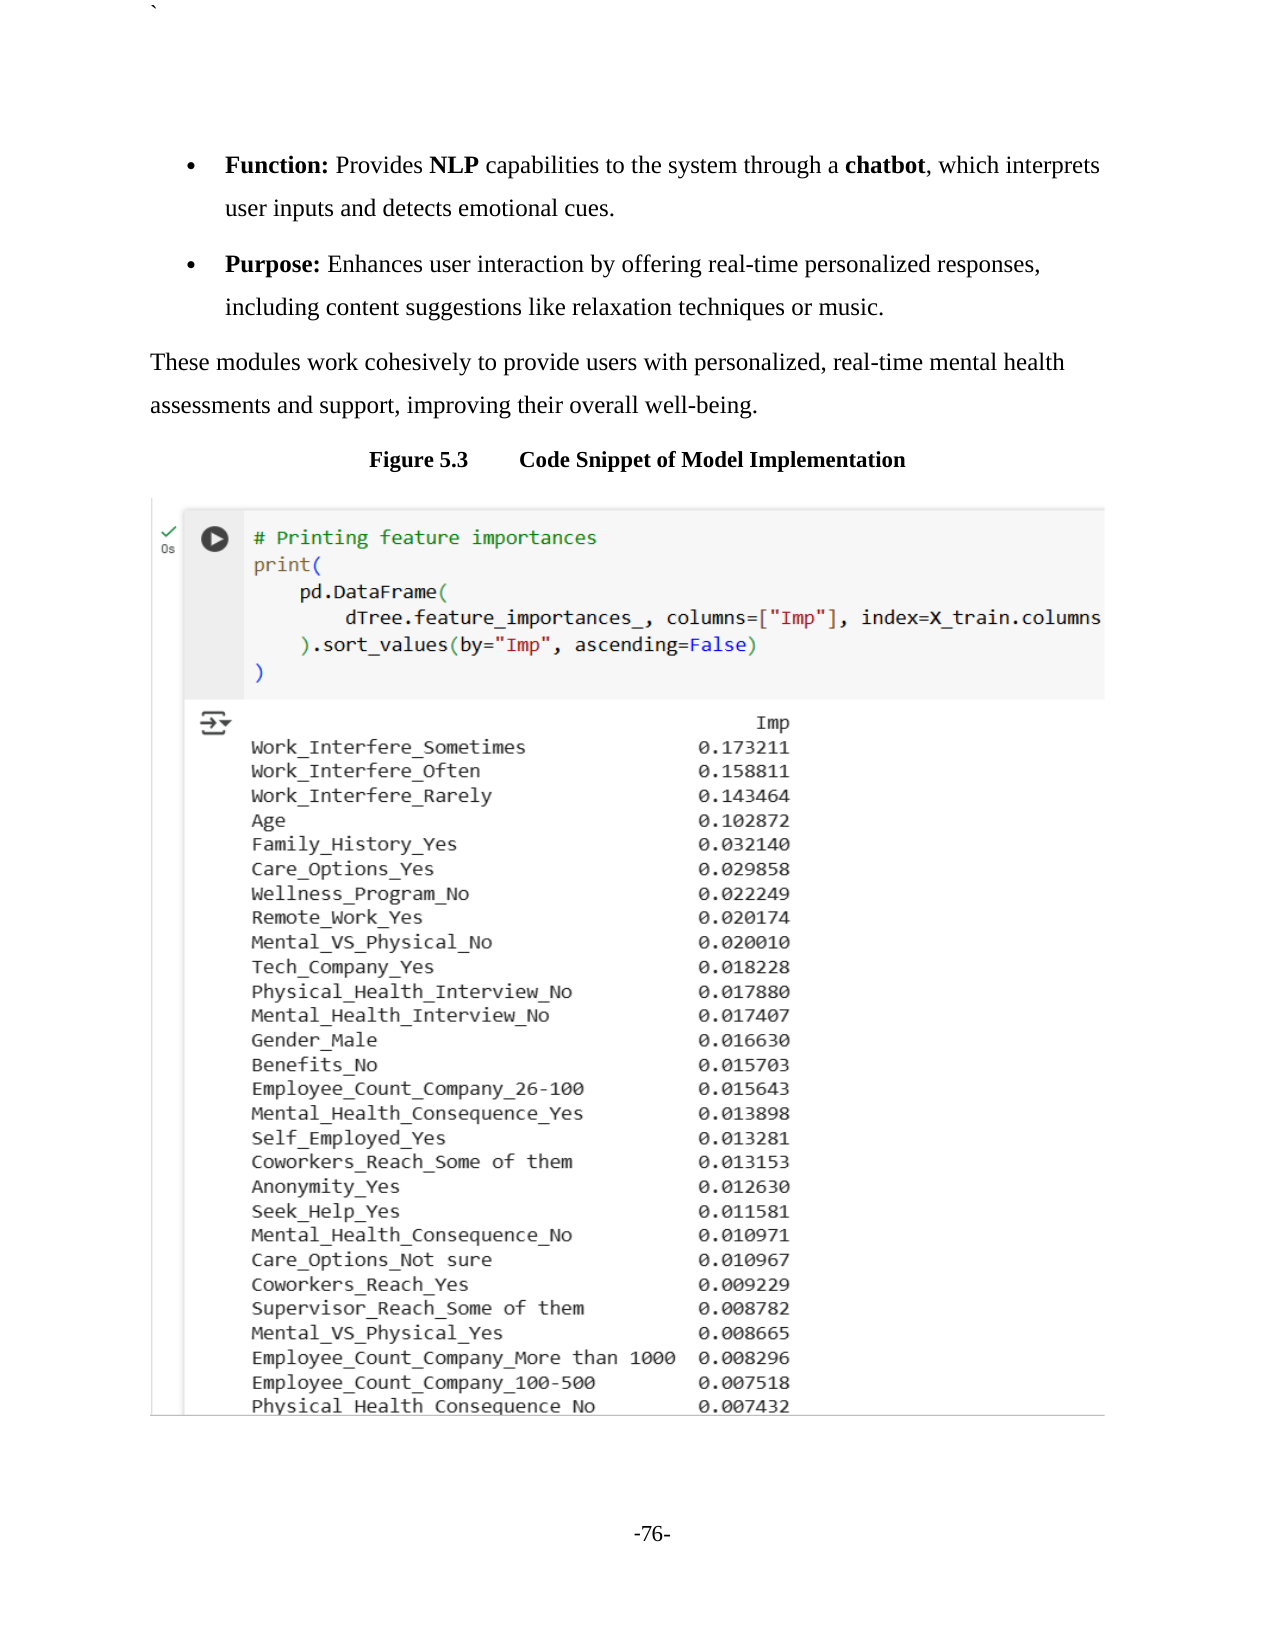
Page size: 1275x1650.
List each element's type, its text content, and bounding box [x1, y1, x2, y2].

list Function: Provides NLP capabilities to the system through a chatbot, which interprets user inputs and detects emotional cues. [187, 150, 1125, 222]
list Purpose: Enhances user interaction by offering real-time personalized responses, including content suggestions like relaxation techniques or music. [187, 249, 1125, 321]
text These modules work cohesively to provide users with personalized, real-time mental health assessments and support, improving their overall well-being. [150, 347, 1125, 419]
picture [150, 498, 1105, 1416]
text Figure 5.3 Code Snippet of Model Implementation [150, 446, 1125, 473]
